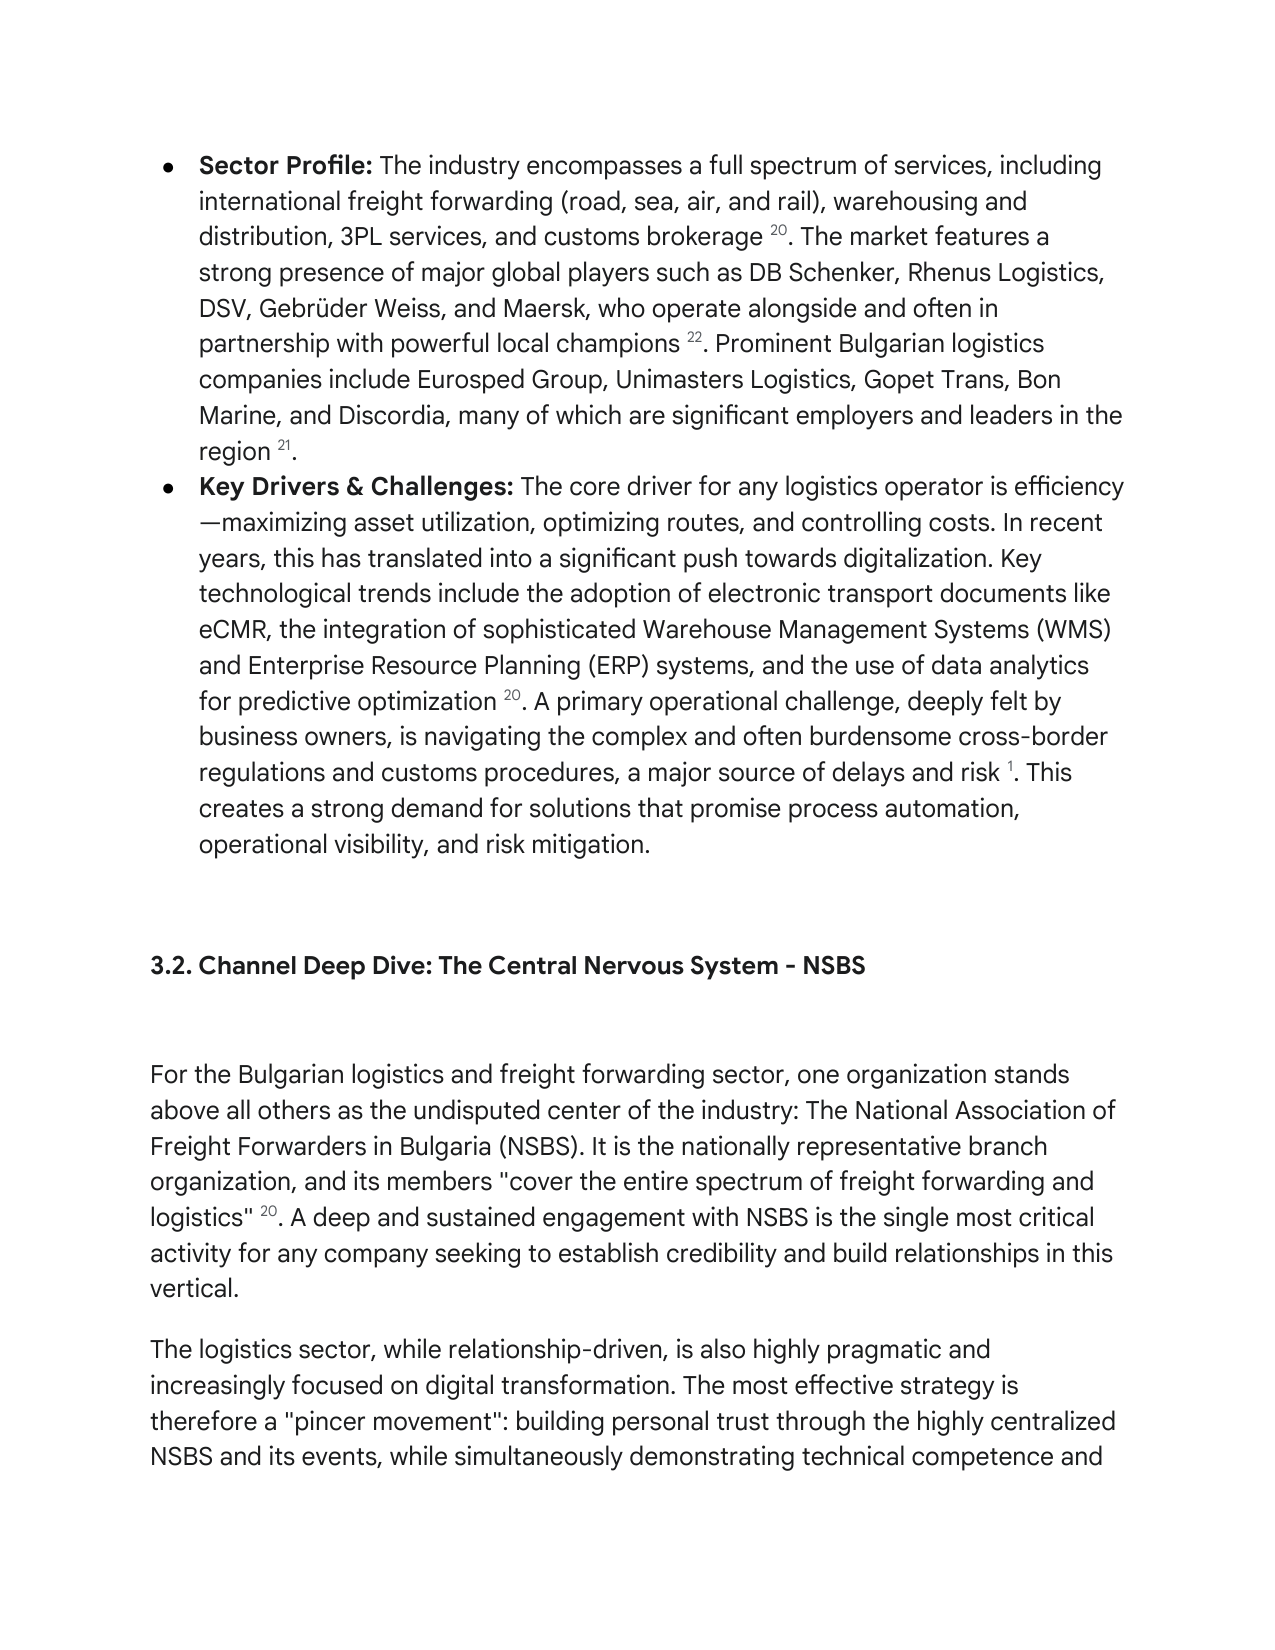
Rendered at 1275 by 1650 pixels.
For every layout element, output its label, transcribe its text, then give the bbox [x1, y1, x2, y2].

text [150, 1334, 1125, 1473]
list Sector Profile: The industry encompasses a full spectrum of services, including international freight forwarding (road, sea, air, and rail), warehousing and distribution, 3PL services, and customs brokerage 20. The market features a strong presence of major global players such as DB Schenker, Rhenus Logistics, DSV, Gebrüder Weiss, and Maersk, who operate alongside and often in partnership with powerful local champions 22. Prominent Bulgarian logistics companies include Eurosped Group, Unimasters Logistics, Gopet Trans, Bon Marine, and Discordia, many of which are significant employers and leaders in the region 21. [161, 150, 1125, 467]
list Key Drivers & Challenges: The core driver for any logistics operator is efficiency—maximizing asset utilization, optimizing routes, and controlling costs. In recent years, this has translated into a significant push towards digitalization. Key technological trends include the adoption of electronic transport documents like eCMR, the integration of sophisticated Warehouse Management Systems (WMS) and Enterprise Resource Planning (ERP) systems, and the use of data analytics for predictive optimization 20. A primary operational challenge, deeply felt by business owners, is navigating the complex and often burdensome cross-border regulations and customs procedures, a major source of delays and risk 1. This creates a strong demand for solutions that promise process automation, operational visibility, and risk mitigation. [161, 472, 1125, 860]
subtitle 3.2. Channel Deep Dive: The Central Nervous System - NSBS [150, 950, 1125, 982]
text For the Bulgarian logistics and freight forwarding sector, one organization stands above all others as the undisputed center of the industry: The National Association of Freight Forwarders in Bulgaria (NSBS). It is the nationally representative branch organization, and its members "cover the entire spectrum of freight forwarding and logistics" 20. A deep and sustained engagement with NSBS is the single most critical activity for any company seeking to establish credibility and build relationships in this vertical. [150, 1059, 1125, 1305]
